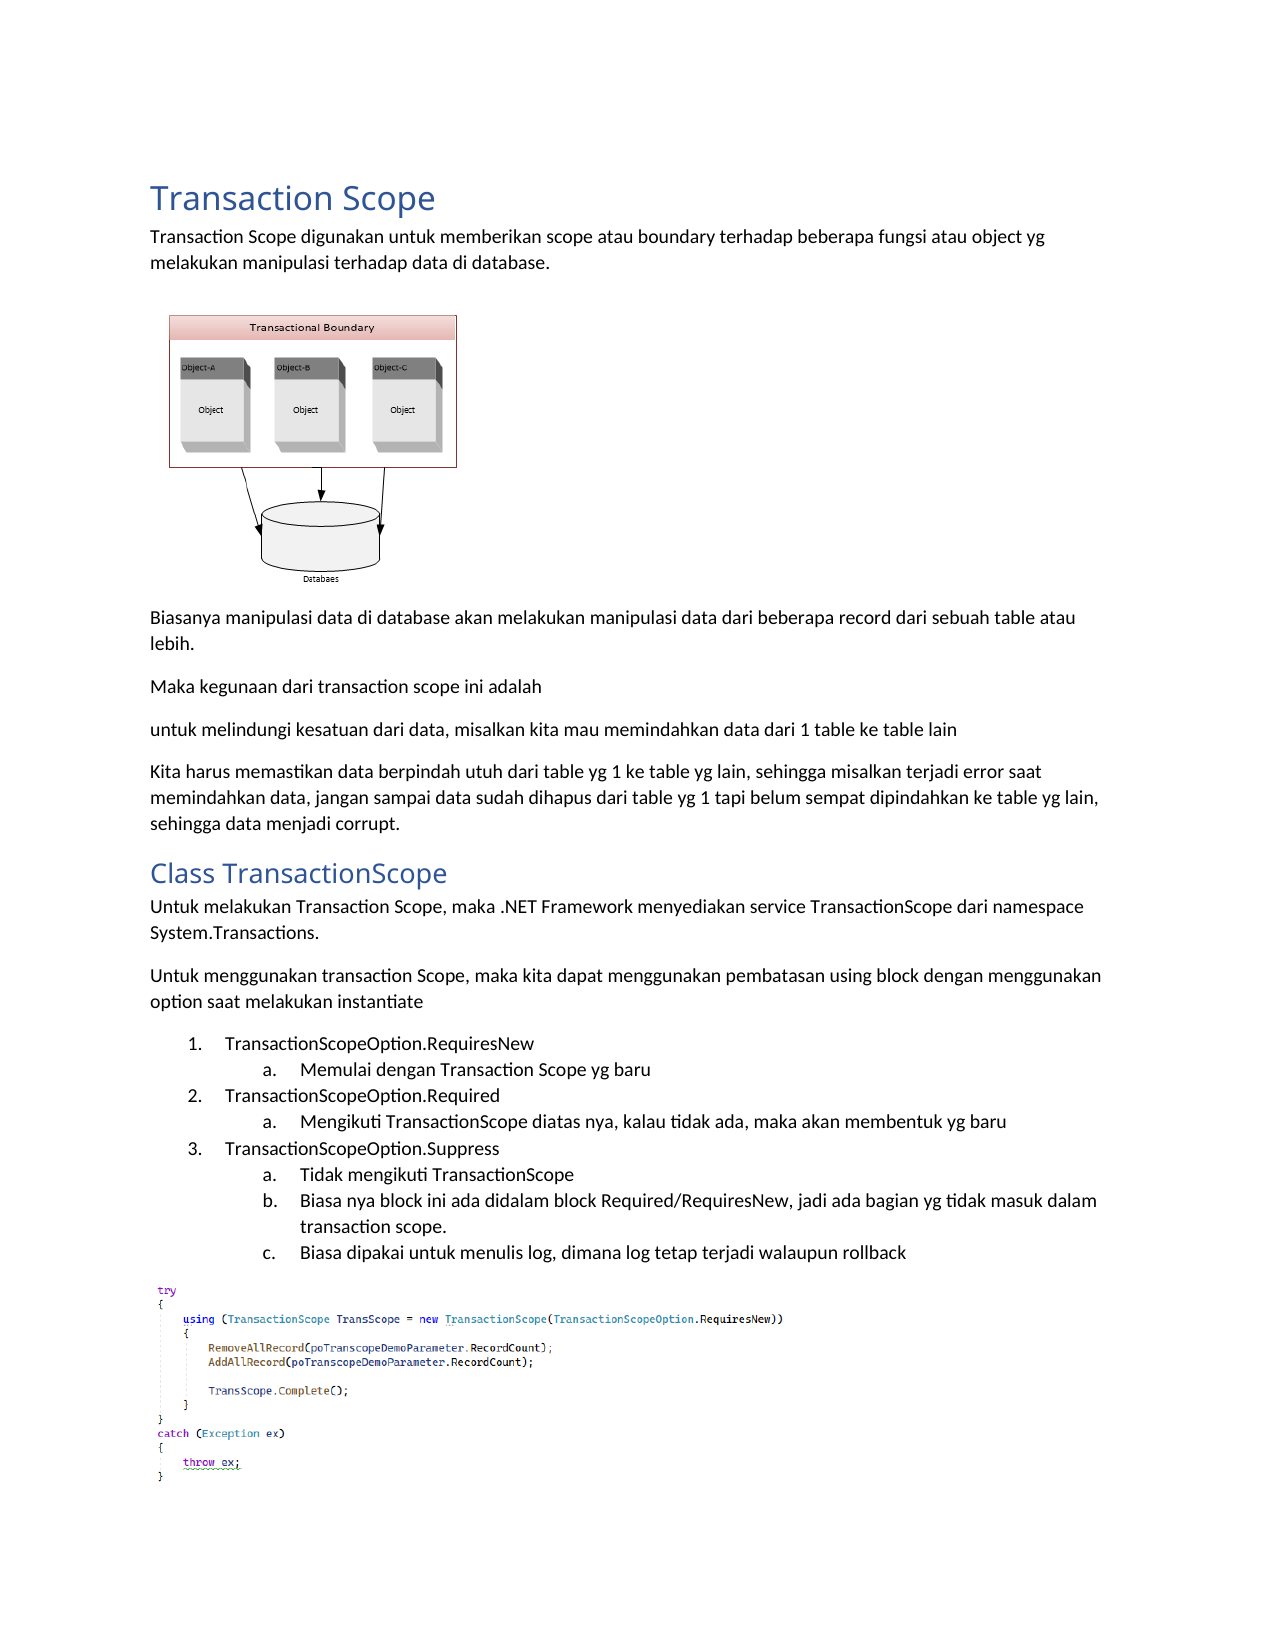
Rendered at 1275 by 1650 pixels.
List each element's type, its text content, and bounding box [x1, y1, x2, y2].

list TransactionScopeOption.Required [187, 1083, 1125, 1108]
text Biasanya manipulasi data di database akan melakukan manipulasi data dari beberapa record dari sebuah table atau lebih. [150, 605, 1125, 655]
list TransactionScopeOption.RequiresNew [187, 1031, 1125, 1056]
text Untuk melakukan Transaction Scope, maka .NET Framework menyediakan service TransactionScope dari namespace System.Transactions. [150, 894, 1125, 944]
subtitle Class TransactionScope [150, 854, 1125, 891]
list Tidak mengikuti TransactionScope [262, 1162, 1125, 1186]
picture [150, 1282, 789, 1485]
picture [150, 292, 473, 587]
text Maka kegunaan dari transaction scope ini adalah [150, 674, 1125, 698]
list Biasa dipakai untuk menulis log, dimana log tetap terjadi walaupun rollback [262, 1240, 1125, 1264]
subtitle Transaction Scope [150, 175, 1125, 220]
list Memulai dengan Transaction Scope yg baru [262, 1057, 1125, 1082]
list Mengikuti TransactionScope diatas nya, kalau tidak ada, maka akan membentuk yg baru [262, 1109, 1125, 1134]
list TransactionScopeOption.Suppress [187, 1136, 1125, 1160]
text Untuk menggunakan transaction Scope, maka kita dapat menggunakan pembatasan using block dengan menggunakan option saat melakukan instantiate [150, 963, 1125, 1013]
text untuk melindungi kesatuan dari data, misalkan kita mau memindahkan data dari 1 table ke table lain [150, 717, 1125, 741]
text Transaction Scope digunakan untuk memberikan scope atau boundary terhadap beberapa fungsi atau object yg melakukan manipulasi terhadap data di database. [150, 224, 1125, 274]
text Kita harus memastikan data berpindah utuh dari table yg 1 ke table yg lain, sehingga misalkan terjadi error saat memindahkan data, jangan sampai data sudah dihapus dari table yg 1 tapi belum sempat dipindahkan ke table yg lain, sehingga data menjadi corrupt. [150, 759, 1125, 836]
list Biasa nya block ini ada didalam block Required/RequiresNew, jadi ada bagian yg tidak masuk dalam transaction scope. [262, 1188, 1125, 1238]
